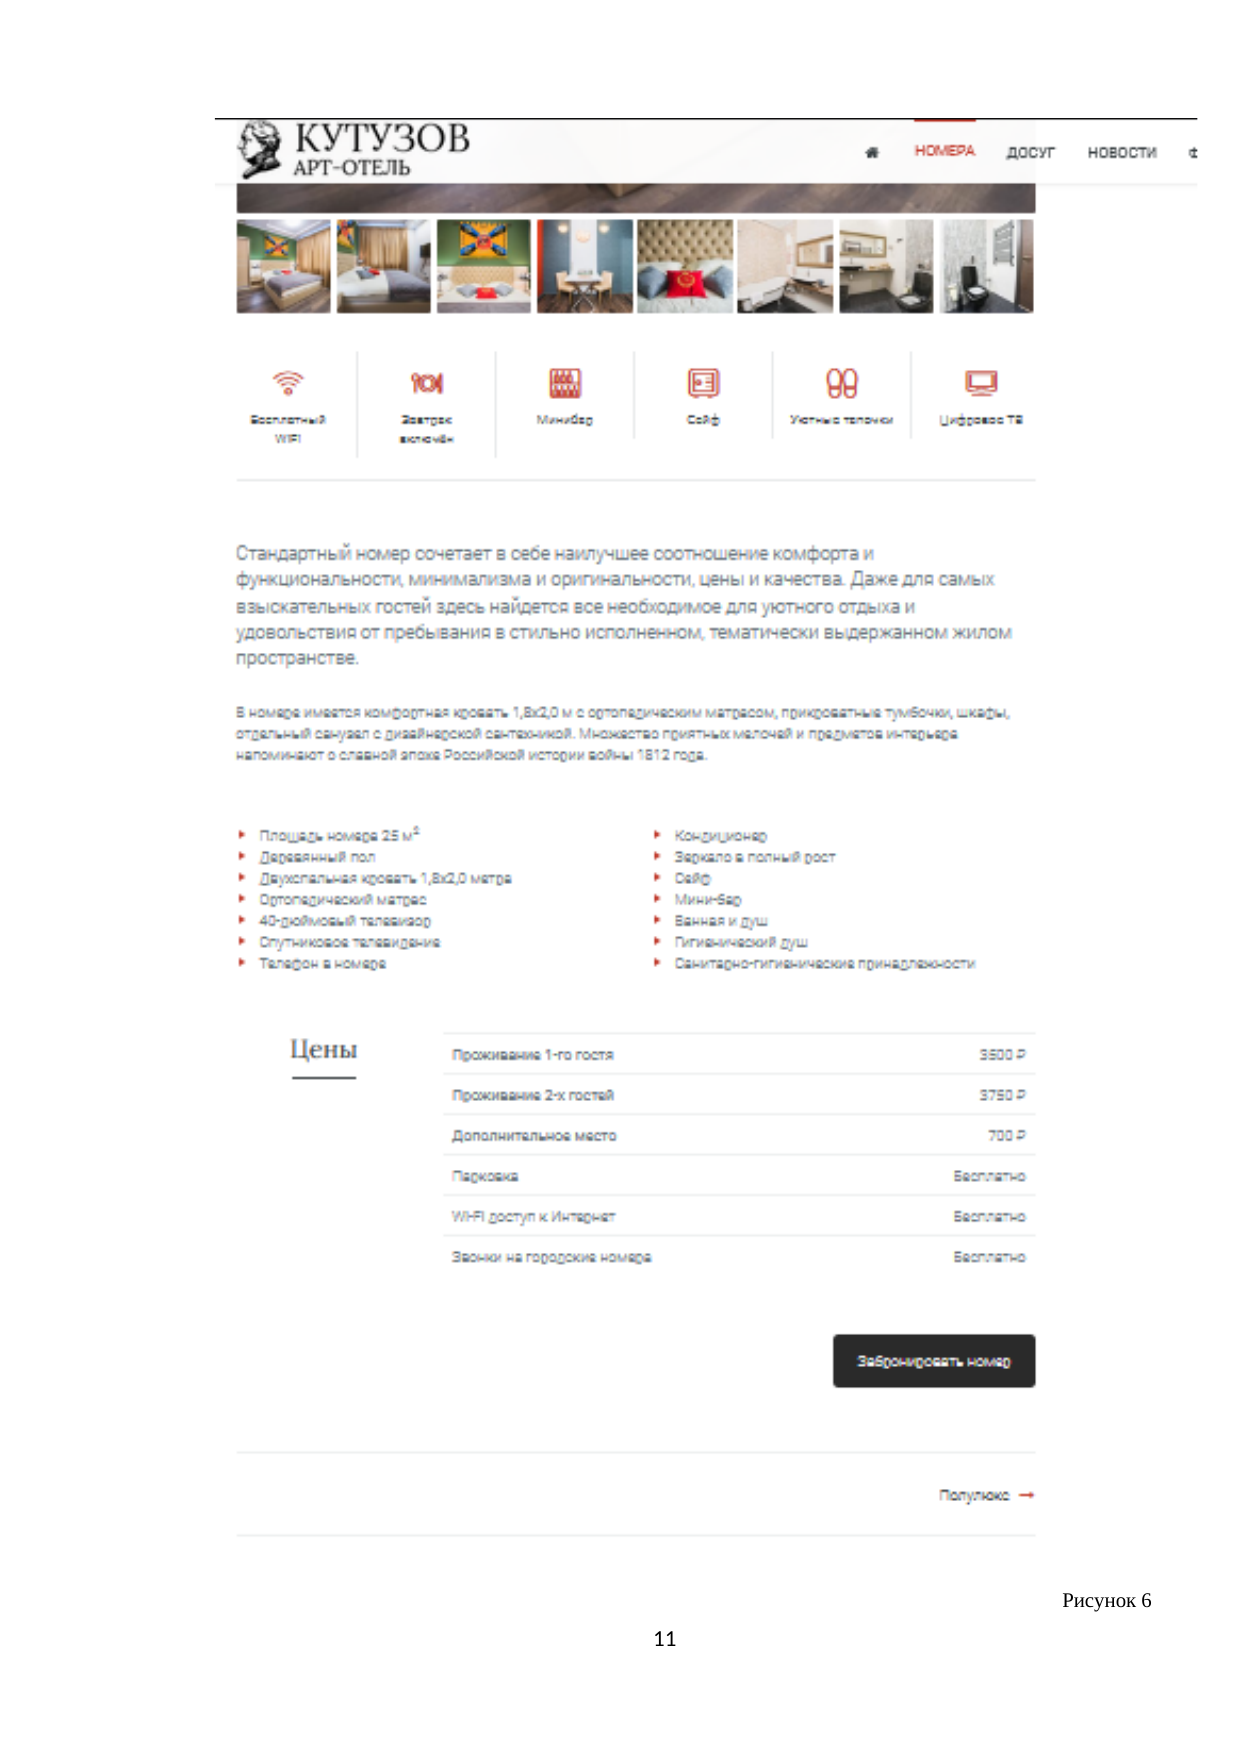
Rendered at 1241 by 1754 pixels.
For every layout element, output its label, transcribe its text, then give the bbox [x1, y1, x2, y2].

picture [214, 118, 1198, 1569]
text Рисунок 6 [177, 1588, 1152, 1612]
